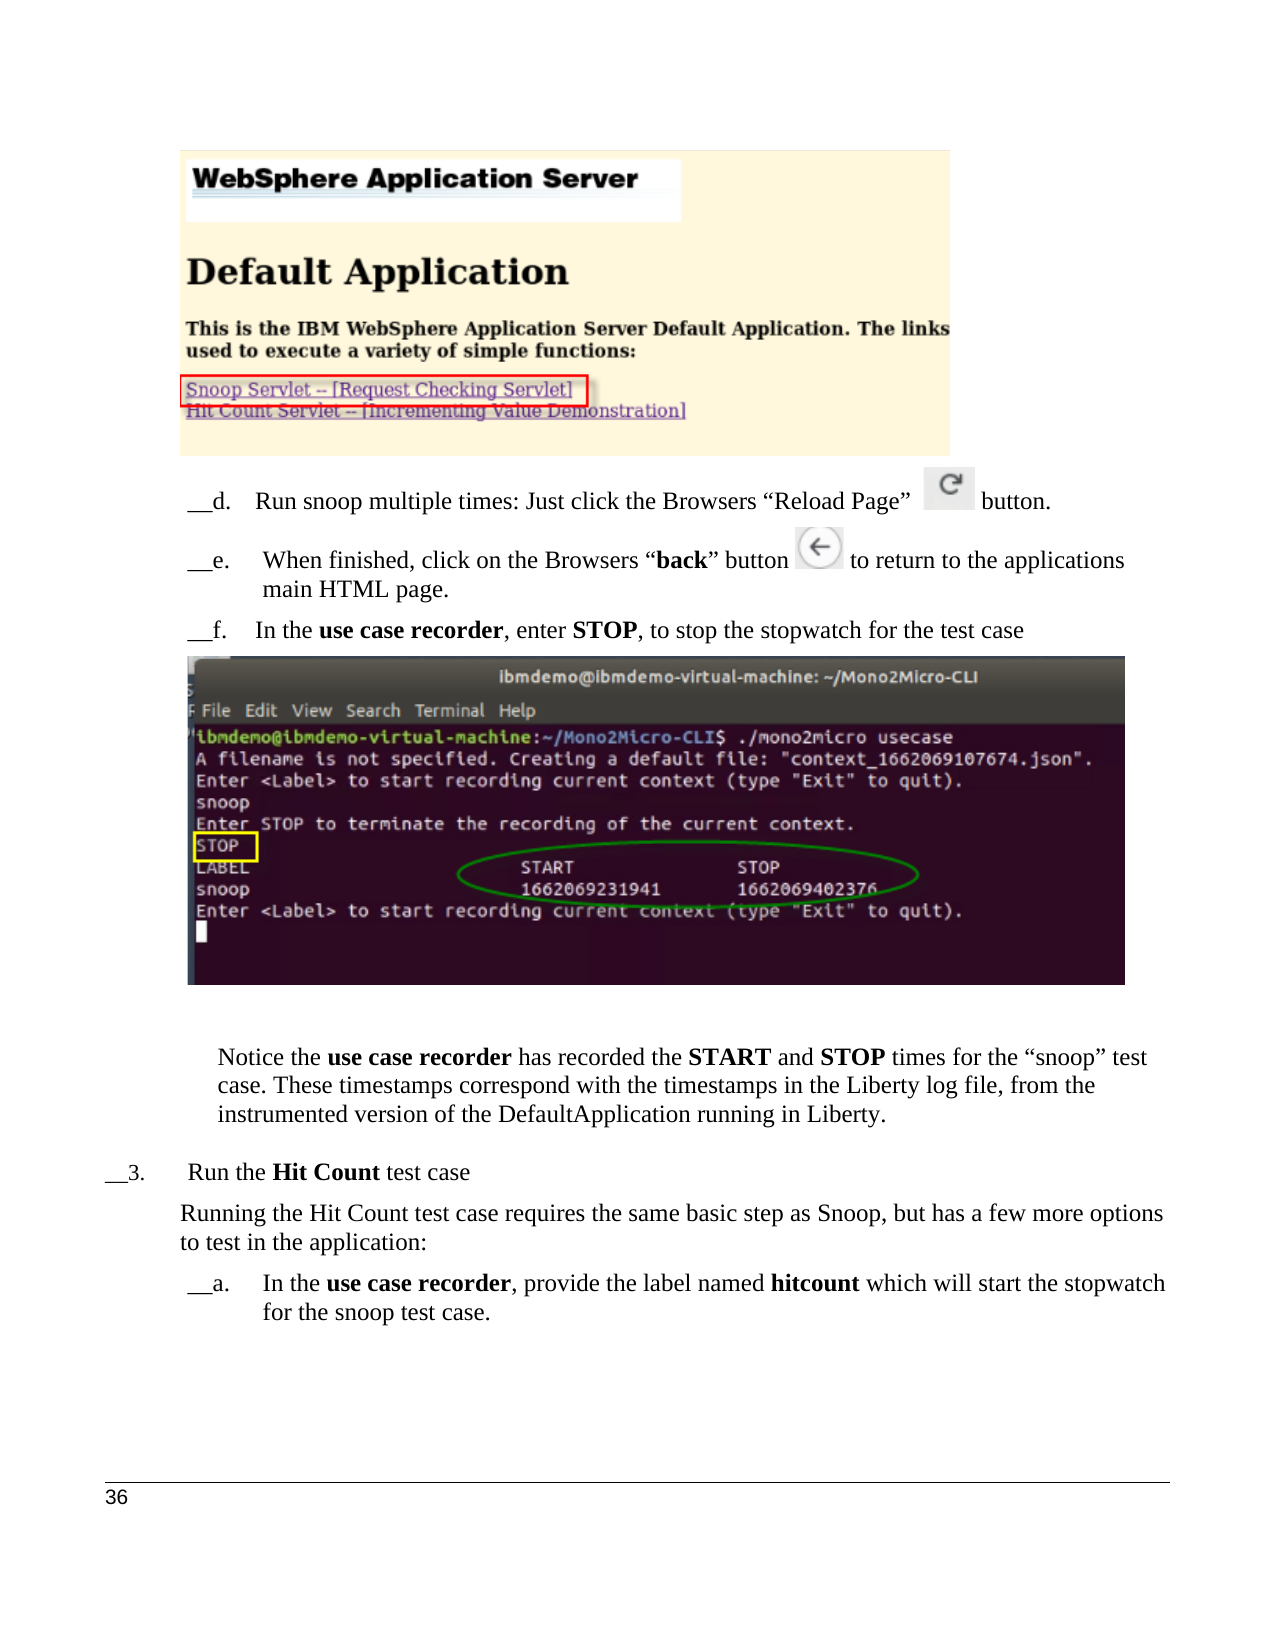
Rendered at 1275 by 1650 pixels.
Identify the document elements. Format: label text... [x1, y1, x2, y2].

picture [923, 467, 975, 510]
text Running the Hit Count test case requires the same basic step as Snoop, but has a few more options to test in the application: [180, 1198, 1170, 1256]
picture [187, 656, 1125, 985]
list In the use case recorder, provide the label named hitcount which will start the stopwatch for the snoop test case. [187, 1268, 1170, 1326]
picture [795, 527, 844, 569]
picture [180, 150, 951, 456]
list Run snoop multiple times: Just click the Browsers “Reload Page” button. [187, 468, 1170, 515]
text Notice the use case recorder has recorded the START and STOP times for the “snoop” test case. These timestamps correspond with the timestamps in the Liberty log file, from the instrumented version of the DefaultApplication running in Liberty. [217, 1042, 1170, 1128]
list Run the Hit Count test case [105, 1157, 1170, 1186]
list When finished, click on the Browsers “back” button to return to the applications main HTML page. [187, 528, 1170, 602]
list In the use case recorder, enter STOP, to stop the stopwatch for the test case [187, 615, 1170, 644]
